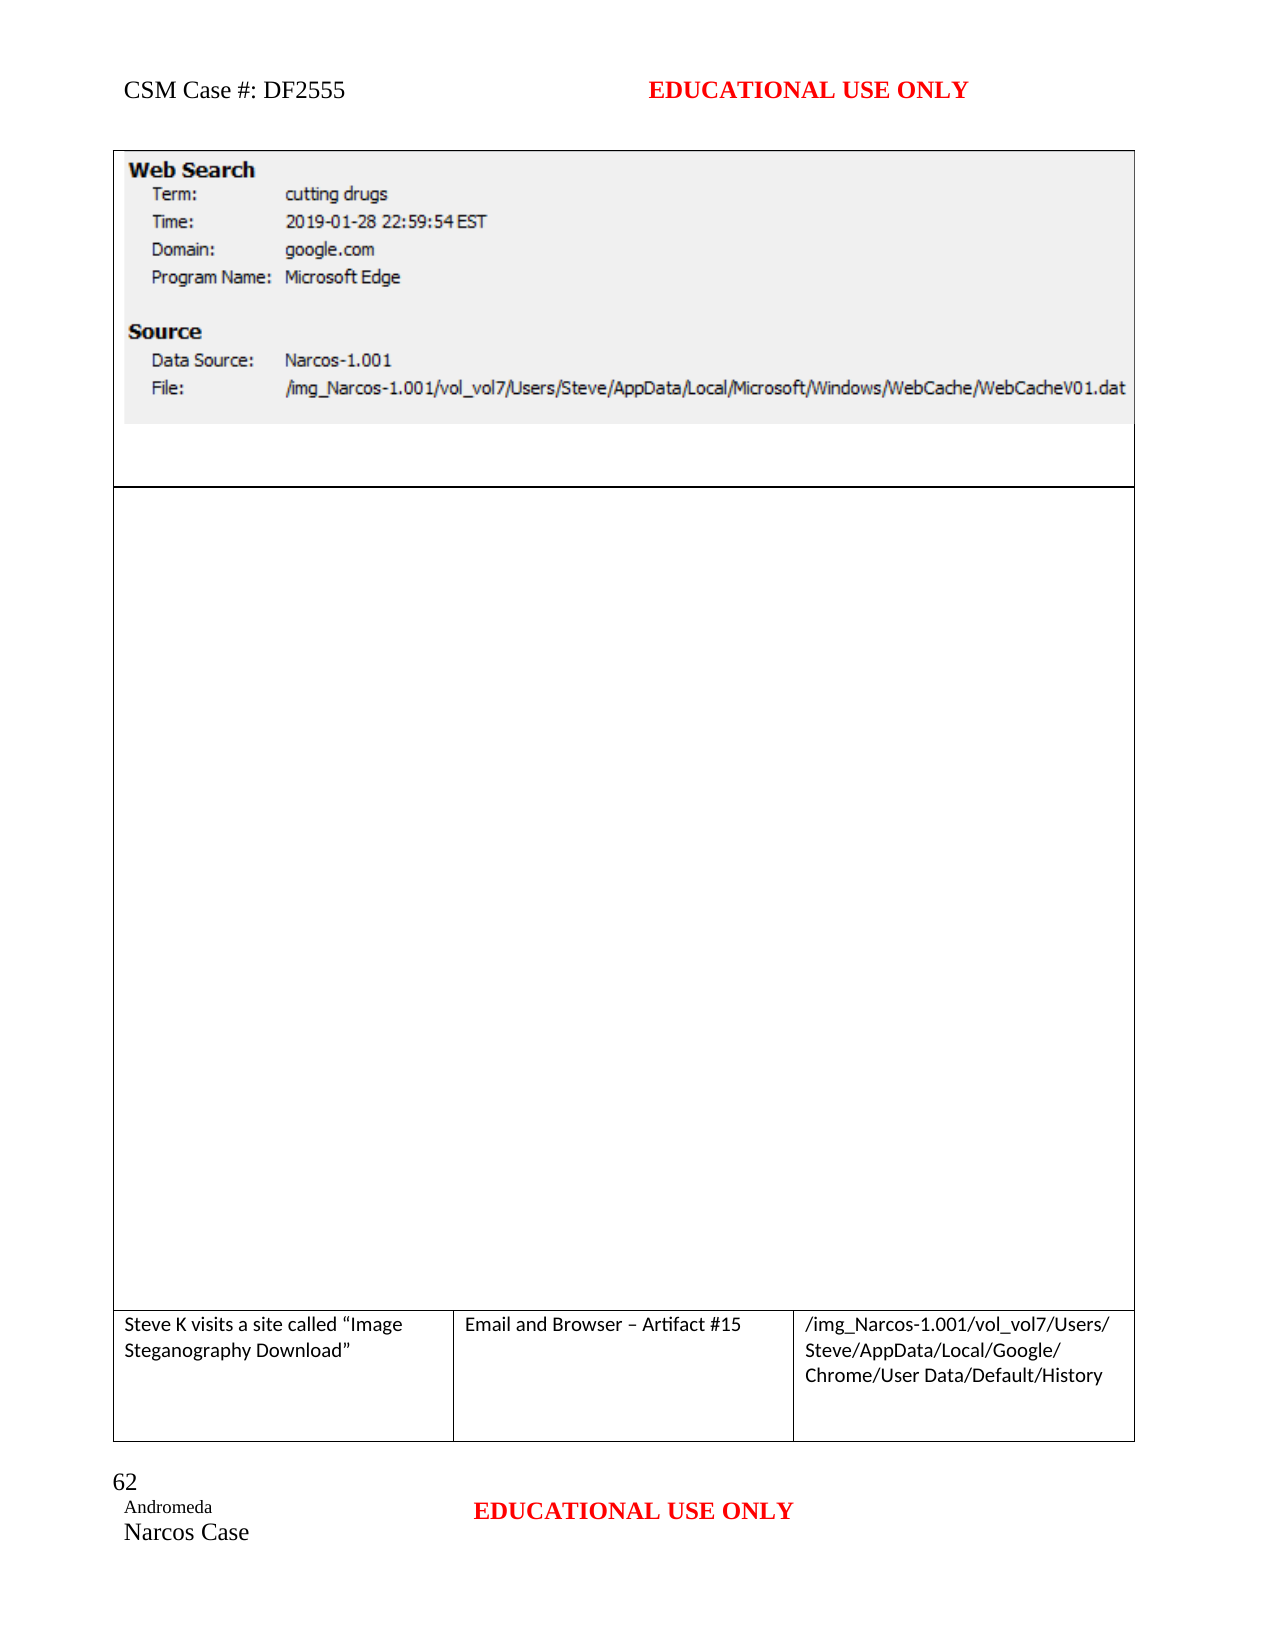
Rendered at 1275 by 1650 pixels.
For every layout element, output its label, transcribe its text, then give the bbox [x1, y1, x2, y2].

table_cell [114, 488, 1134, 1310]
table_cell Steve K visits a site called “Image Steganography Download” [114, 1311, 453, 1441]
picture [124, 151, 1135, 424]
table_cell [114, 151, 1134, 486]
table_cell /img_Narcos-1.001/vol_vol7/Users/Steve/AppData/Local/Google/Chrome/User Data/Default/History [794, 1311, 1134, 1441]
table_cell Email and Browser – Artifact #15 [454, 1311, 793, 1441]
